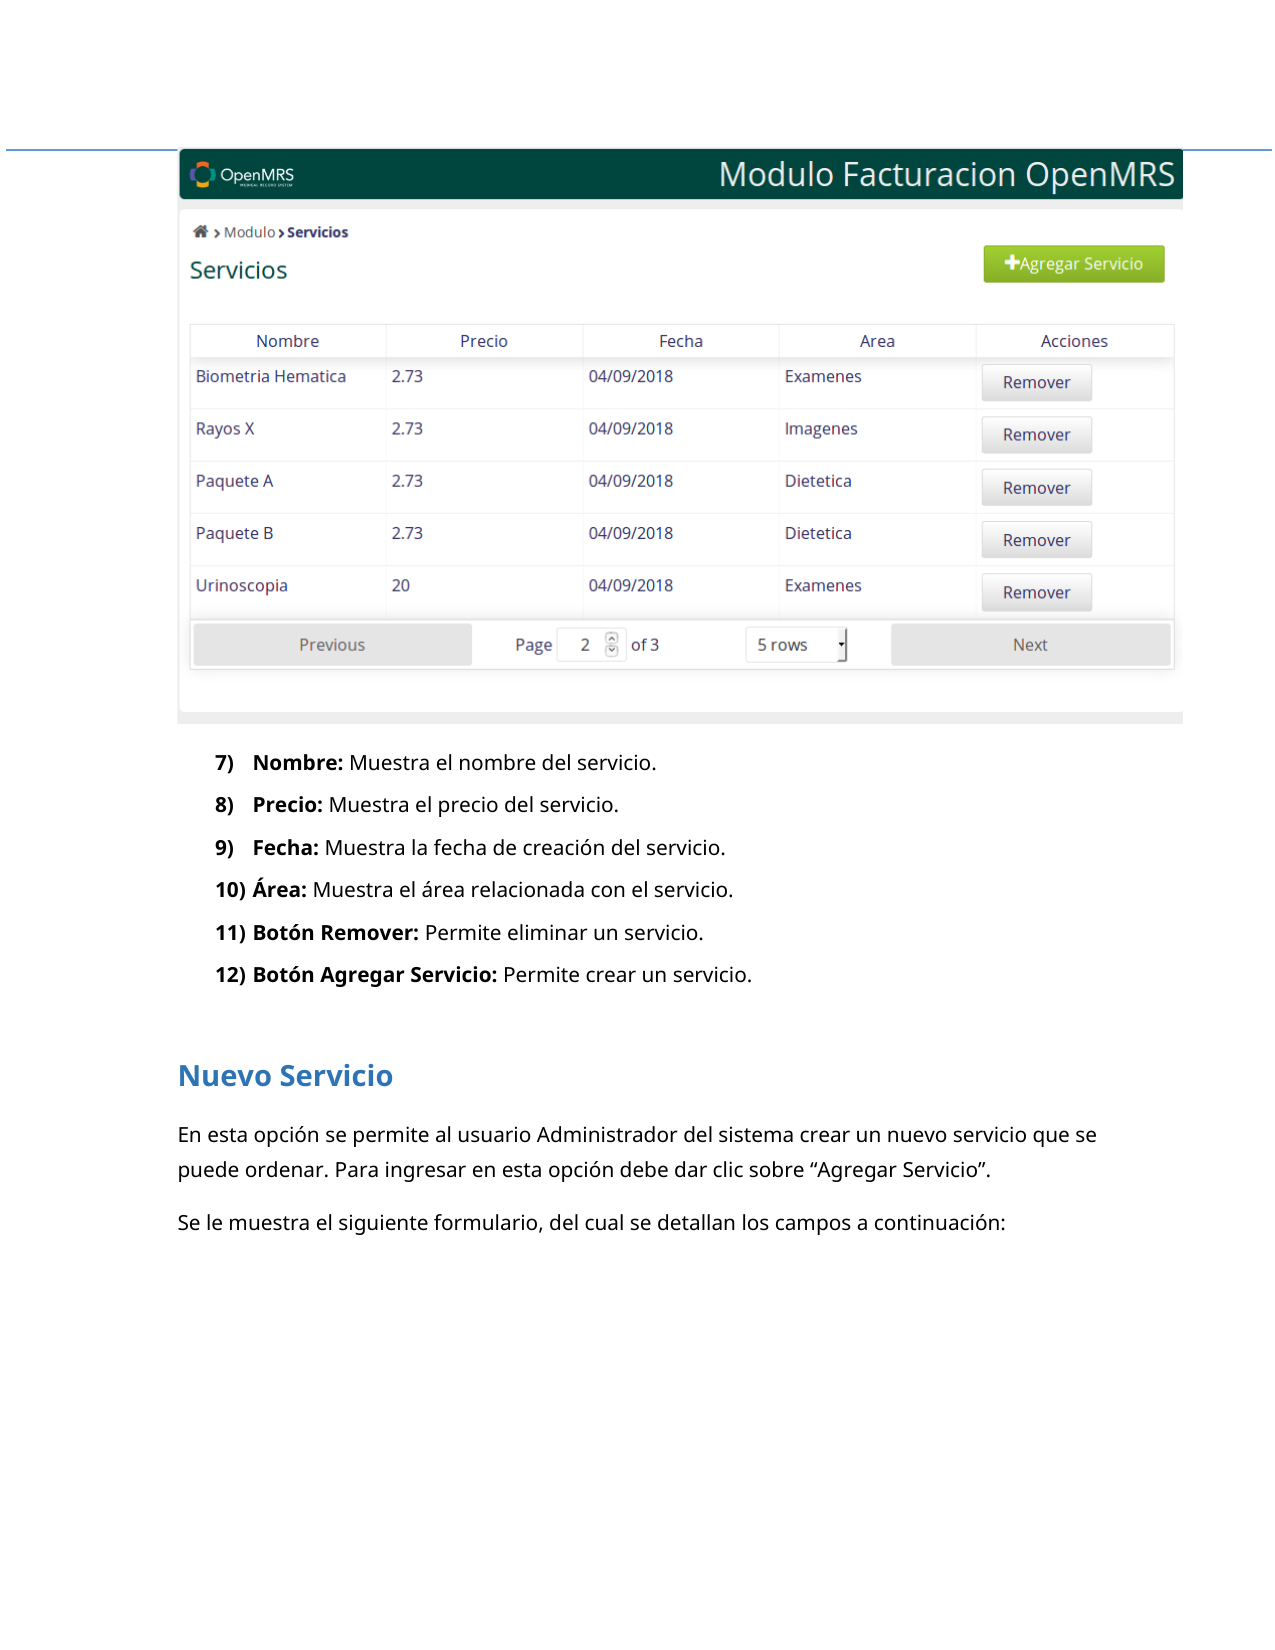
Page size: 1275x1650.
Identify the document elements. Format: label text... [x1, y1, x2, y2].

list Fecha: Muestra la fecha de creación del servicio. [215, 833, 1098, 861]
text En esta opción se permite al usuario Administrador del sistema crear un nuevo servicio que se puede ordenar. Para ingresar en esta opción debe dar clic sobre “Agregar Servicio”. [177, 1120, 1098, 1184]
list Botón Remover: Permite eliminar un servicio. [215, 918, 1098, 946]
list Precio: Muestra el precio del servicio. [215, 790, 1098, 819]
list Botón Agregar Servicio: Permite crear un servicio. [215, 961, 1098, 989]
subtitle Nuevo Servicio [177, 1055, 1098, 1095]
picture [177, 147, 1183, 724]
list Área: Muestra el área relacionada con el servicio. [215, 875, 1098, 904]
text Se le muestra el siguiente formulario, del cual se detallan los campos a continuación: [177, 1208, 1098, 1236]
list Nombre: Muestra el nombre del servicio. [215, 748, 1098, 776]
